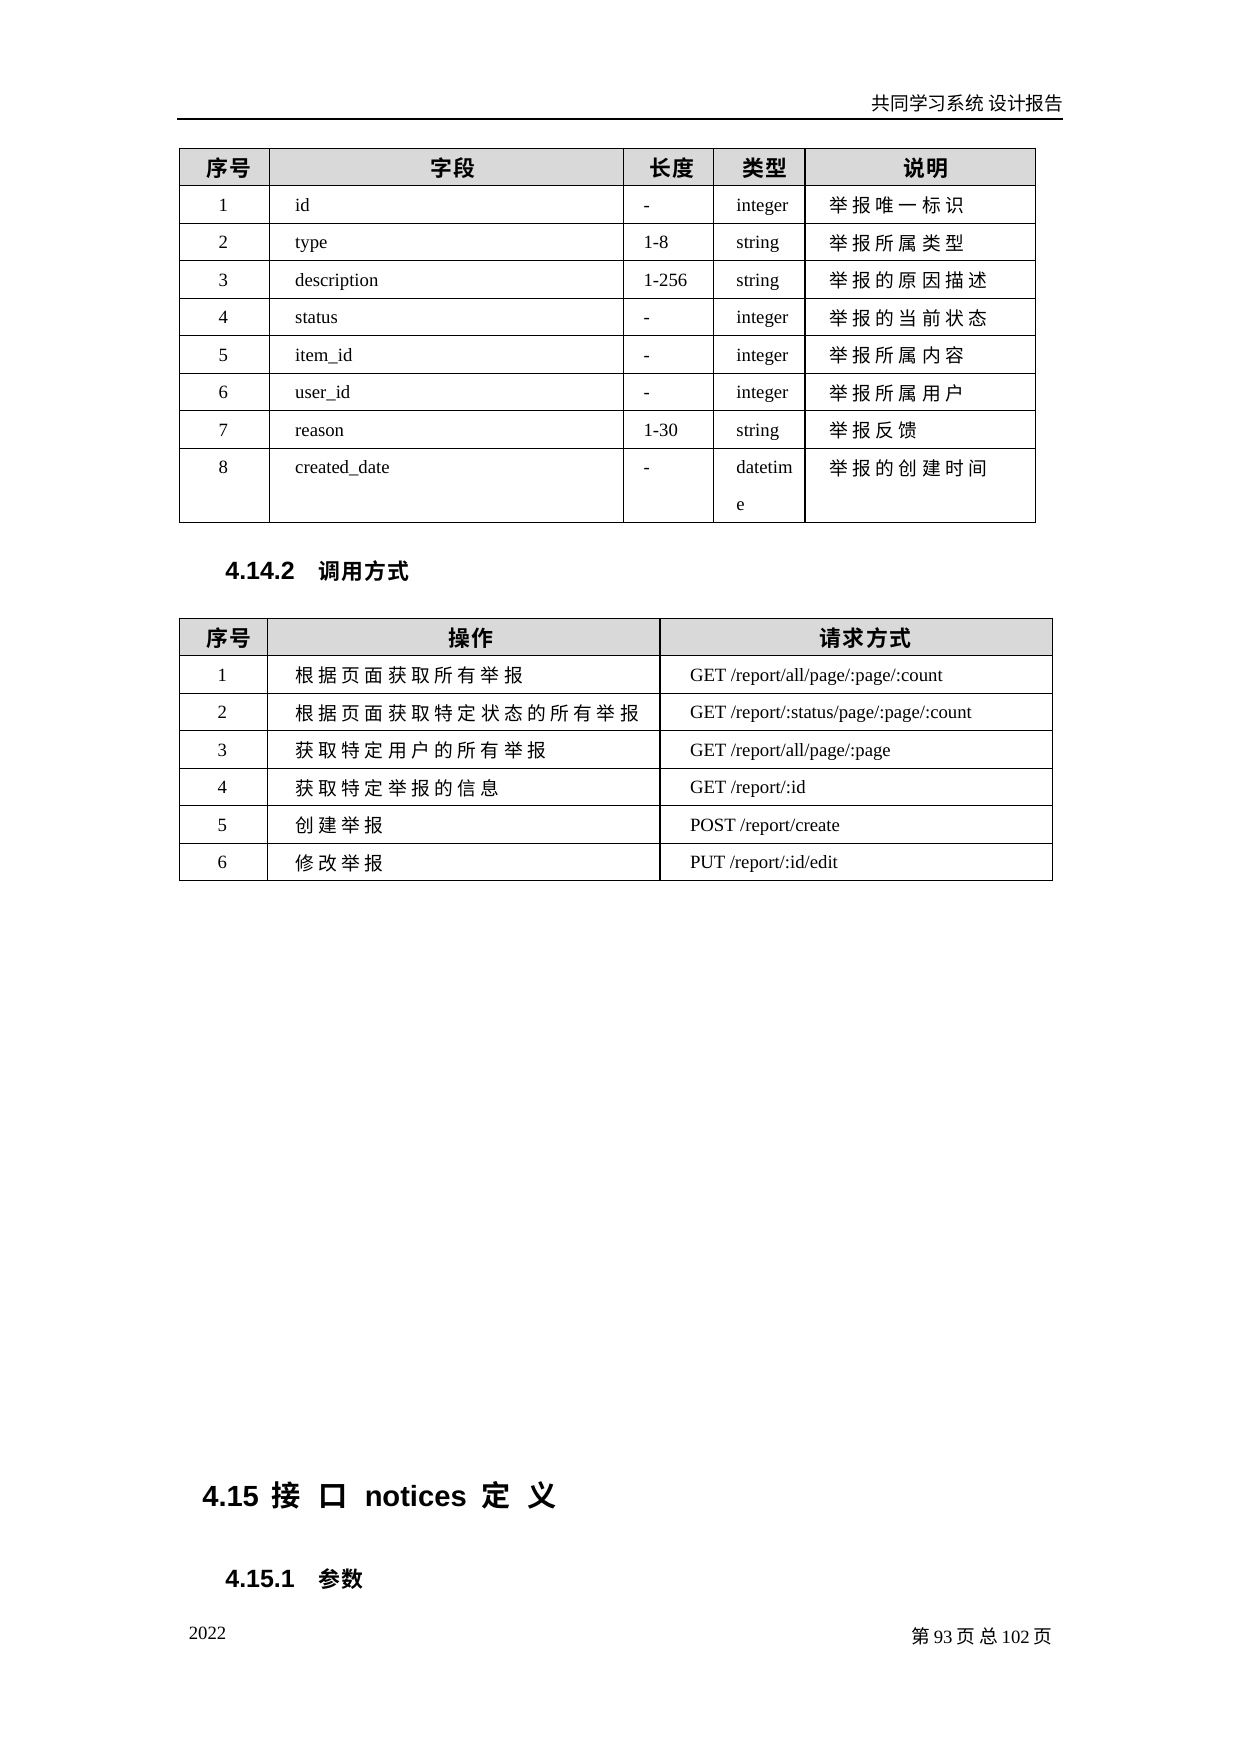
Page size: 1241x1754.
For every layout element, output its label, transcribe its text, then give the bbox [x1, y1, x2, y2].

table_cell integer [714, 374, 804, 410]
table_cell PUT /report/:id/edit [661, 844, 1052, 880]
table_cell 6 [180, 374, 269, 410]
table_cell 1 [180, 656, 267, 693]
table_cell GET /report/all/page/:page [661, 731, 1052, 768]
table_header 操作 [268, 619, 659, 655]
table_cell GET /report/:status/page/:page/:count [661, 694, 1052, 730]
table_header 说明 [806, 149, 1035, 185]
subtitle 调用方式 [208, 552, 1061, 588]
table_cell integer [714, 186, 804, 223]
table_cell 举报所属用户 [806, 374, 1035, 410]
table_cell 1-30 [624, 411, 713, 448]
table_cell 2 [180, 224, 269, 260]
table_cell 获取特定举报的信息 [268, 769, 659, 805]
table_cell 根据页面获取特定状态的所有举报 [268, 694, 659, 730]
table_header 请求方式 [661, 619, 1052, 655]
table_cell 1-256 [624, 261, 713, 298]
table_cell 获取特定用户的所有举报 [268, 731, 659, 768]
table_cell id [270, 186, 623, 223]
table_cell 7 [180, 411, 269, 448]
table_cell 1-8 [624, 224, 713, 260]
table_cell 8 [180, 449, 269, 522]
table_cell 举报的当前状态 [806, 299, 1035, 335]
table_cell 2 [180, 694, 267, 730]
table_cell type [270, 224, 623, 260]
table_cell 举报的创建时间 [806, 449, 1035, 522]
table_cell created_date [270, 449, 623, 522]
table_cell integer [714, 336, 804, 373]
table_cell - [624, 449, 713, 522]
table_cell reason [270, 411, 623, 448]
table_cell - [624, 186, 713, 223]
table_cell description [270, 261, 623, 298]
table_cell string [714, 411, 804, 448]
table_cell - [624, 374, 713, 410]
table_cell 1 [180, 186, 269, 223]
table_cell 6 [180, 844, 267, 880]
table_cell - [624, 299, 713, 335]
table_cell 5 [180, 806, 267, 843]
table_cell user_id [270, 374, 623, 410]
table_cell 4 [180, 299, 269, 335]
table_cell 举报反馈 [806, 411, 1035, 448]
table_cell POST /report/create [661, 806, 1052, 843]
table_cell 修改举报 [268, 844, 659, 880]
table_header 长度 [624, 149, 713, 185]
subtitle 接口notices 定义 [191, 1457, 1061, 1530]
table_cell string [714, 261, 804, 298]
table_cell GET /report/:id [661, 769, 1052, 805]
table_cell status [270, 299, 623, 335]
table_header 字段 [270, 149, 623, 185]
table_header 序号 [180, 619, 267, 655]
table_cell 根据页面获取所有举报 [268, 656, 659, 693]
table_cell 举报唯一标识 [806, 186, 1035, 223]
table_cell - [624, 336, 713, 373]
table_cell item_id [270, 336, 623, 373]
table_cell 举报的原因描述 [806, 261, 1035, 298]
table_cell 5 [180, 336, 269, 373]
subtitle 参数 [208, 1559, 1061, 1596]
table_cell datetime [714, 449, 804, 522]
table_cell 3 [180, 731, 267, 768]
table_cell 创建举报 [268, 806, 659, 843]
table_header 序号 [180, 149, 269, 185]
table_cell 3 [180, 261, 269, 298]
table_cell 举报所属类型 [806, 224, 1035, 260]
table_header 类型 [714, 149, 804, 185]
table_cell 4 [180, 769, 267, 805]
table_cell 举报所属内容 [806, 336, 1035, 373]
table_cell integer [714, 299, 804, 335]
table_cell string [714, 224, 804, 260]
table_cell GET /report/all/page/:page/:count [661, 656, 1052, 693]
